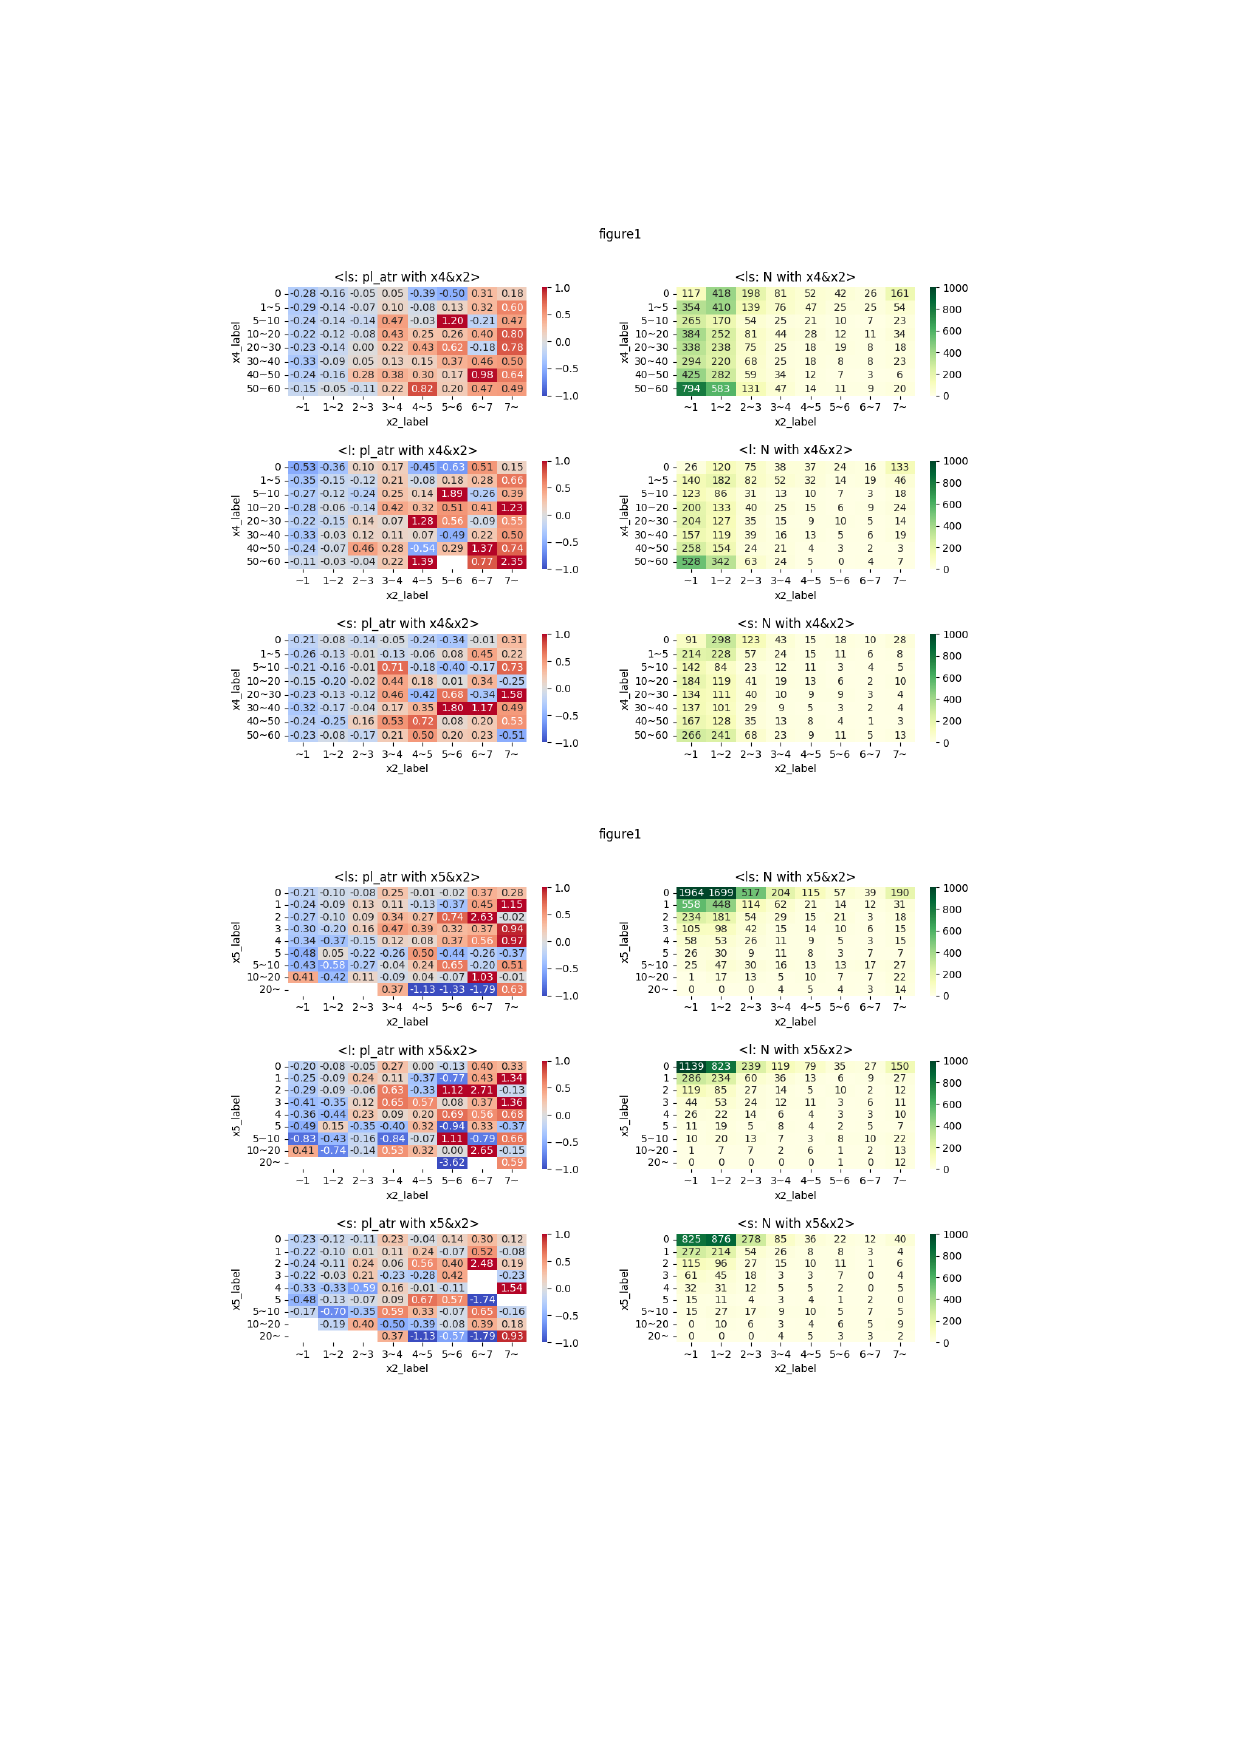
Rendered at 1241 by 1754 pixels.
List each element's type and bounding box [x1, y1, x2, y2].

picture [177, 816, 1063, 1407]
picture [177, 216, 1063, 807]
